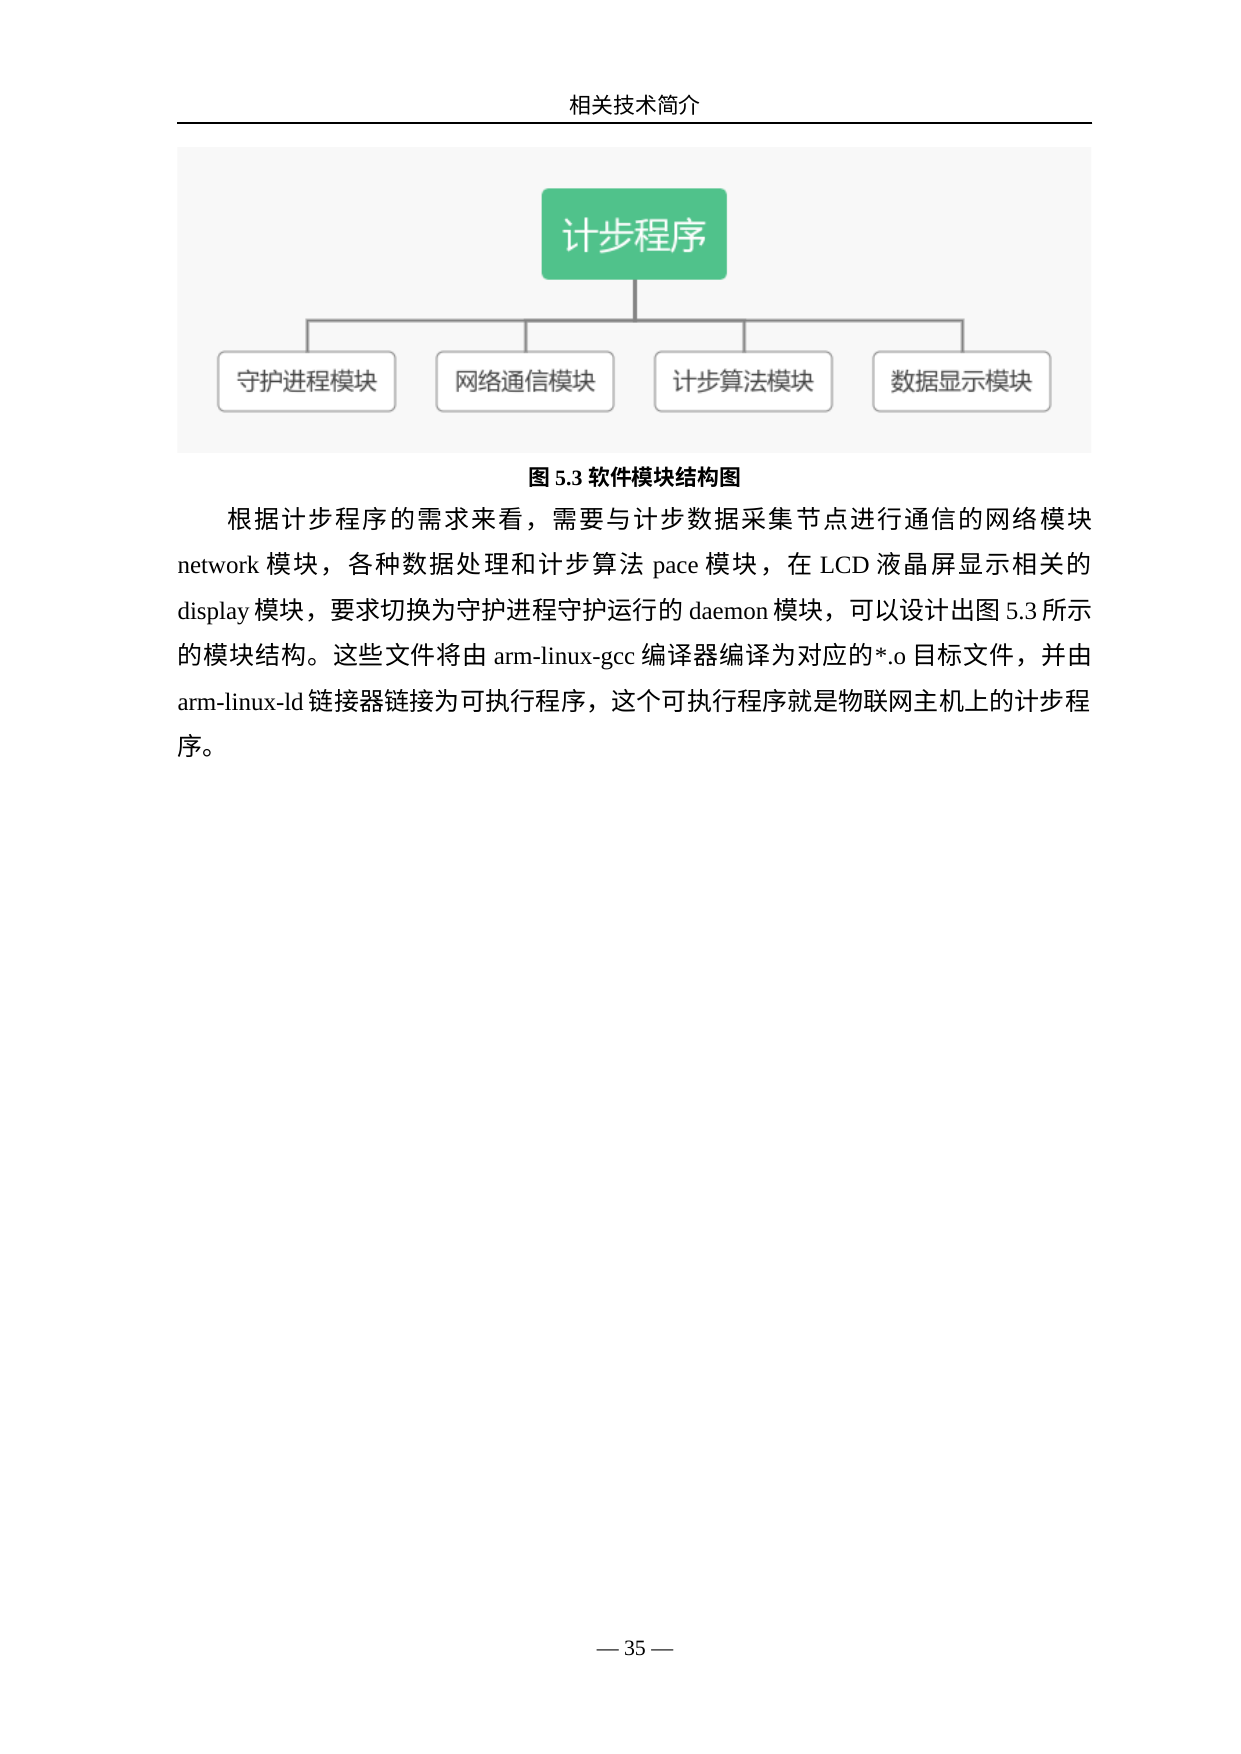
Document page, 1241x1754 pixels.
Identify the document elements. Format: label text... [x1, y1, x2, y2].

text 图5.3 软件模块结构图 [177, 460, 1092, 492]
text 根据计步程序的需求来看，需要与计步数据采集节点进行通信的网络模块network模块，各种数据处理和计步算法pace模块，在LCD液晶屏显示相关的display模块，要求切换为守护进程守护运行的daemon模块，可以设计出图5.3所示的模块结构。这些文件将由arm-linux-gcc编译器编译为对应的*.o目标文件，并由arm-linux-ld链接器链接为可执行程序，这个可执行程序就是物联网主机上的计步程序。 [177, 500, 1092, 762]
picture [177, 147, 1092, 453]
